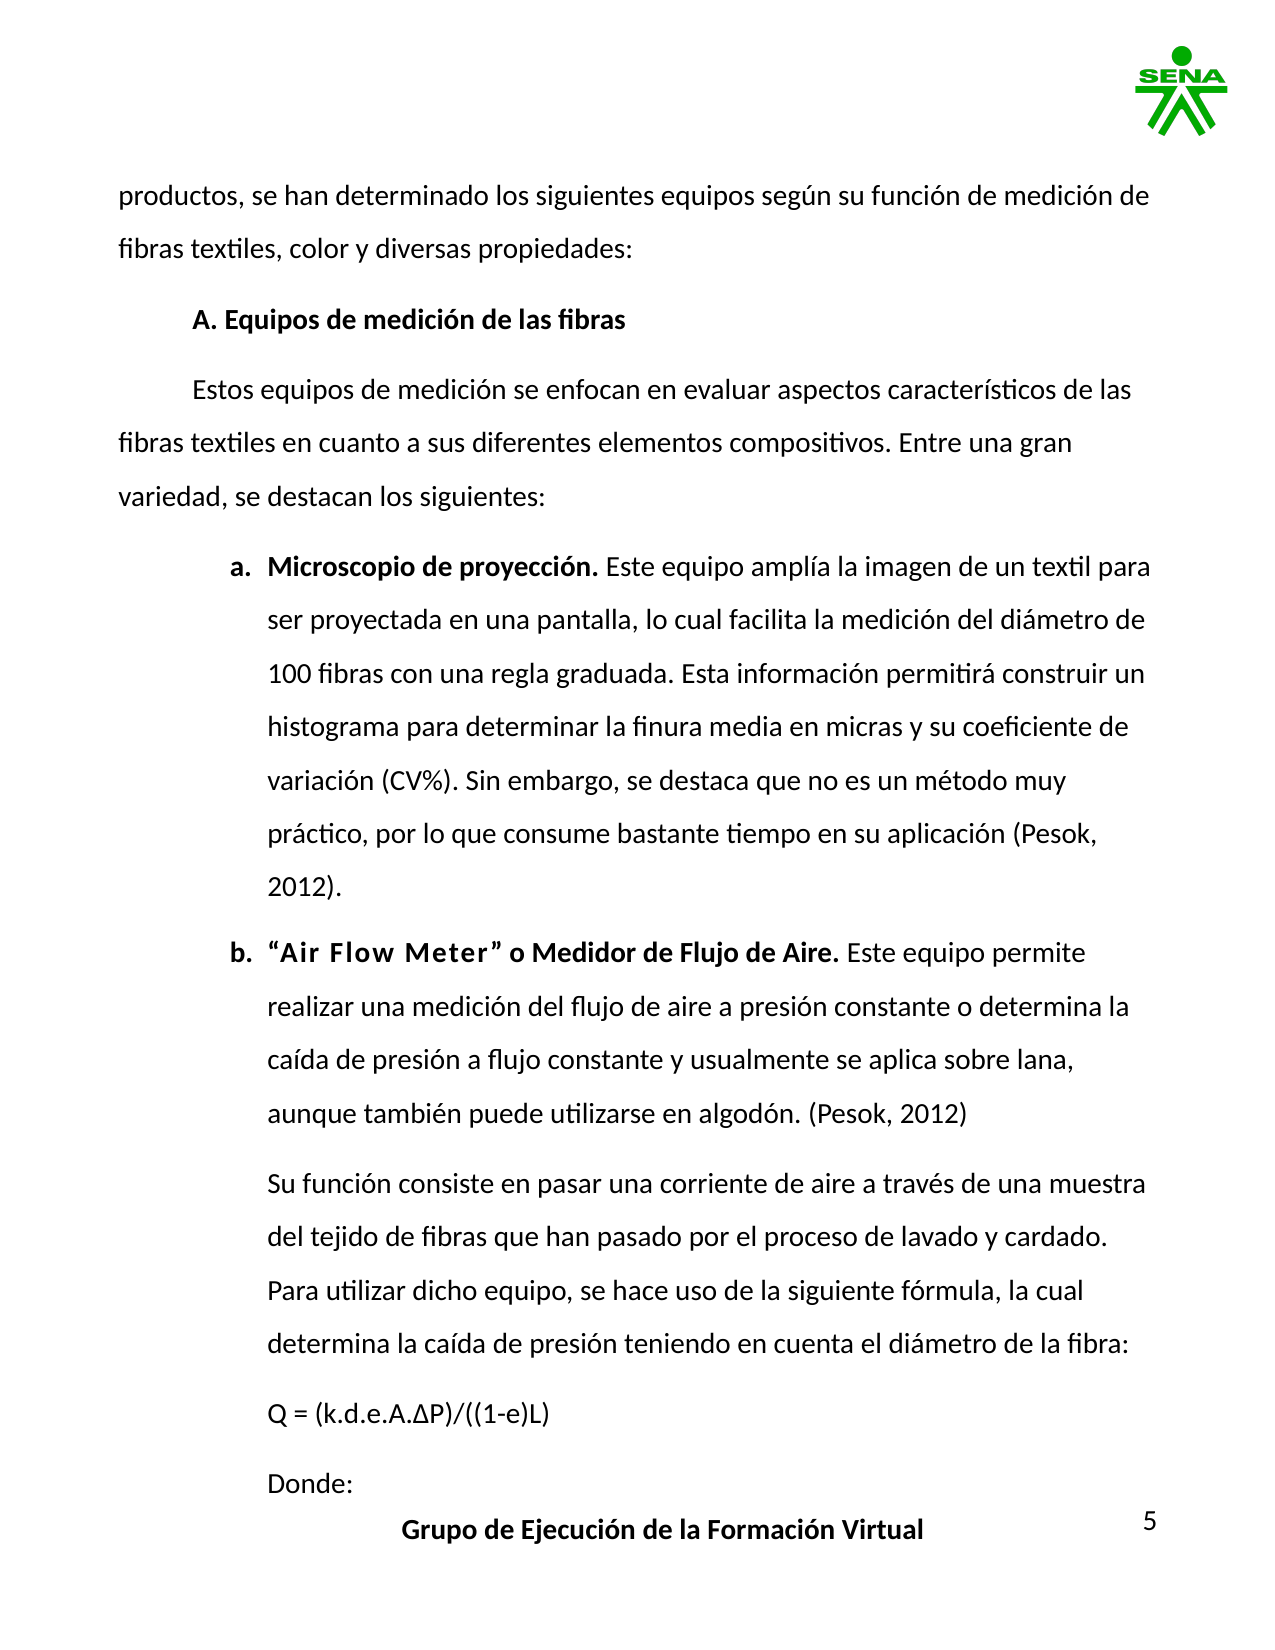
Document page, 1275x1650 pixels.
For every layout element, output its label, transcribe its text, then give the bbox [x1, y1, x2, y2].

text A. Equipos de medición de las fibras [118, 301, 1157, 336]
text Estos equipos de medición se enfocan en evaluar aspectos característicos de las fibras textiles en cuanto a sus diferentes elementos compositivos. Entre una gran variedad, se destacan los siguientes: [118, 371, 1157, 513]
list Donde: [267, 1465, 1157, 1501]
list Q = (k.d.e.A.ΔP)/((1-e)L) [267, 1395, 1157, 1431]
list Microscopio de proyección. Este equipo amplía la imagen de un textil para ser proyectada en una pantalla, lo cual facilita la medición del diámetro de 100 fibras con una regla graduada. Esta información permitirá construir un histograma para determinar la finura media en micras y su coeficiente de variación (CV%). Sin embargo, se destaca que no es un método muy práctico, por lo que consume bastante tiempo en su aplicación (Pesok, 2012). [229, 548, 1157, 904]
list “Air Flow Meter” o Medidor de Flujo de Aire. Este equipo permite realizar una medición del flujo de aire a presión constante o determina la caída de presión a flujo constante y usualmente se aplica sobre lana, aunque también puede utilizarse en algodón. (Pesok, 2012) [229, 934, 1157, 1130]
picture [1135, 46, 1228, 136]
list Su función consiste en pasar una corriente de aire a través de una muestra del tejido de fibras que han pasado por el proceso de lavado y cardado. Para utilizar dicho equipo, se hace uso de la siguiente fórmula, la cual determina la caída de presión teniendo en cuenta el diámetro de la fibra: [267, 1165, 1157, 1361]
